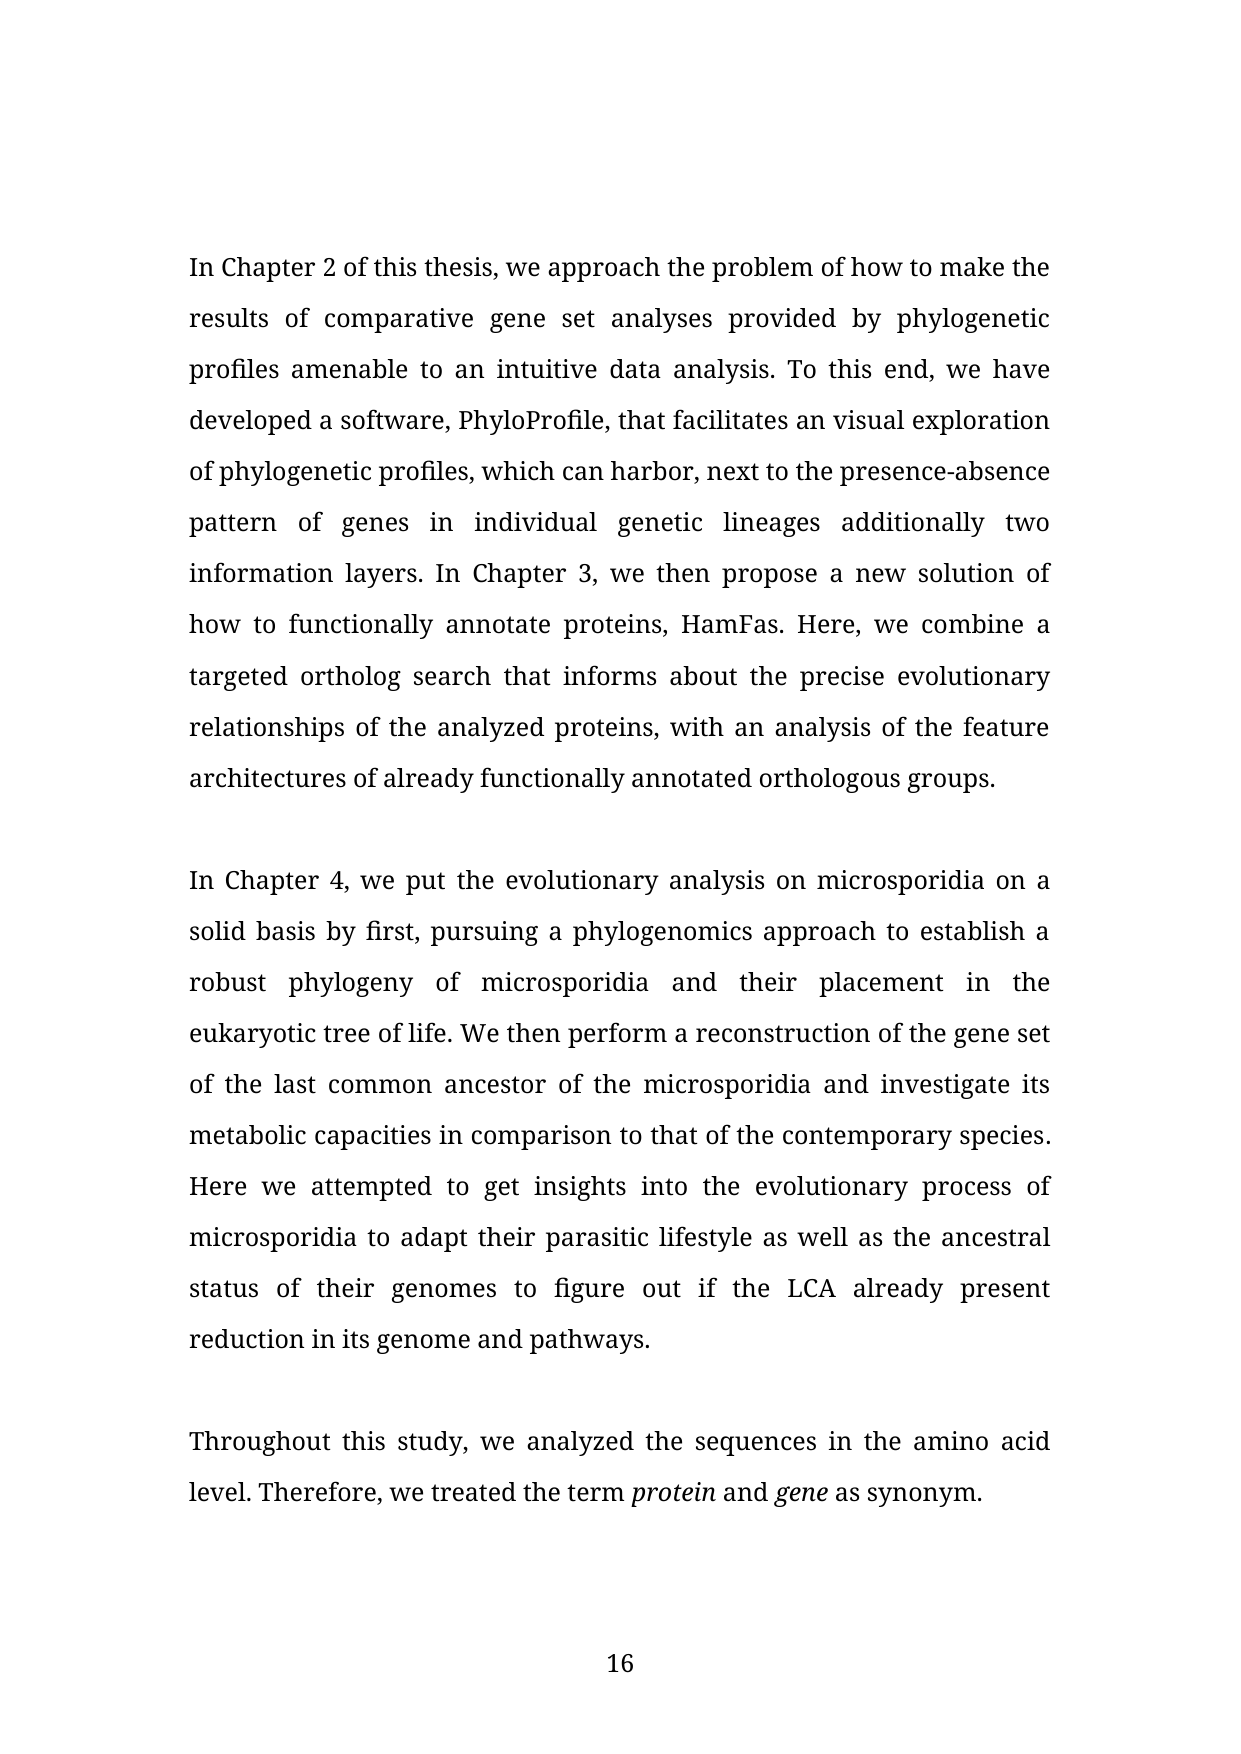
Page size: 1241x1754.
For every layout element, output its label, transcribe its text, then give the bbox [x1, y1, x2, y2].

text Throughout this study, we analyzed the sequences in the amino acid level. Therefore, we treated the term protein and gene as synonym. [189, 1424, 1051, 1509]
text In Chapter 4, we put the evolutionary analysis on microsporidia on a solid basis by first, pursuing a phylogenomics approach to establish a robust phylogeny of microsporidia and their placement in the eukaryotic tree of life. We then perform a reconstruction of the gene set of the last common ancestor of the microsporidia and investigate its metabolic capacities in comparison to that of the contemporary species. Here we attempted to get insights into the evolutionary process of microsporidia to adapt their parasitic lifestyle as well as the ancestral status of their genomes to figure out if the LCA already present reduction in its genome and pathways. [189, 862, 1051, 1356]
text In Chapter 2 of this thesis, we approach the problem of how to make the results of comparative gene set analyses provided by phylogenetic profiles amenable to an intuitive data analysis. To this end, we have developed a software, PhyloProfile, that facilitates an visual exploration of phylogenetic profiles, which can harbor, next to the presence-absence pattern of genes in individual genetic lineages additionally two information layers. In Chapter 3, we then propose a new solution of how to functionally annotate proteins, HamFas. Here, we combine a targeted ortholog search that informs about the precise evolutionary relationships of the analyzed proteins, with an analysis of the feature architectures of already functionally annotated orthologous groups. [189, 250, 1051, 794]
